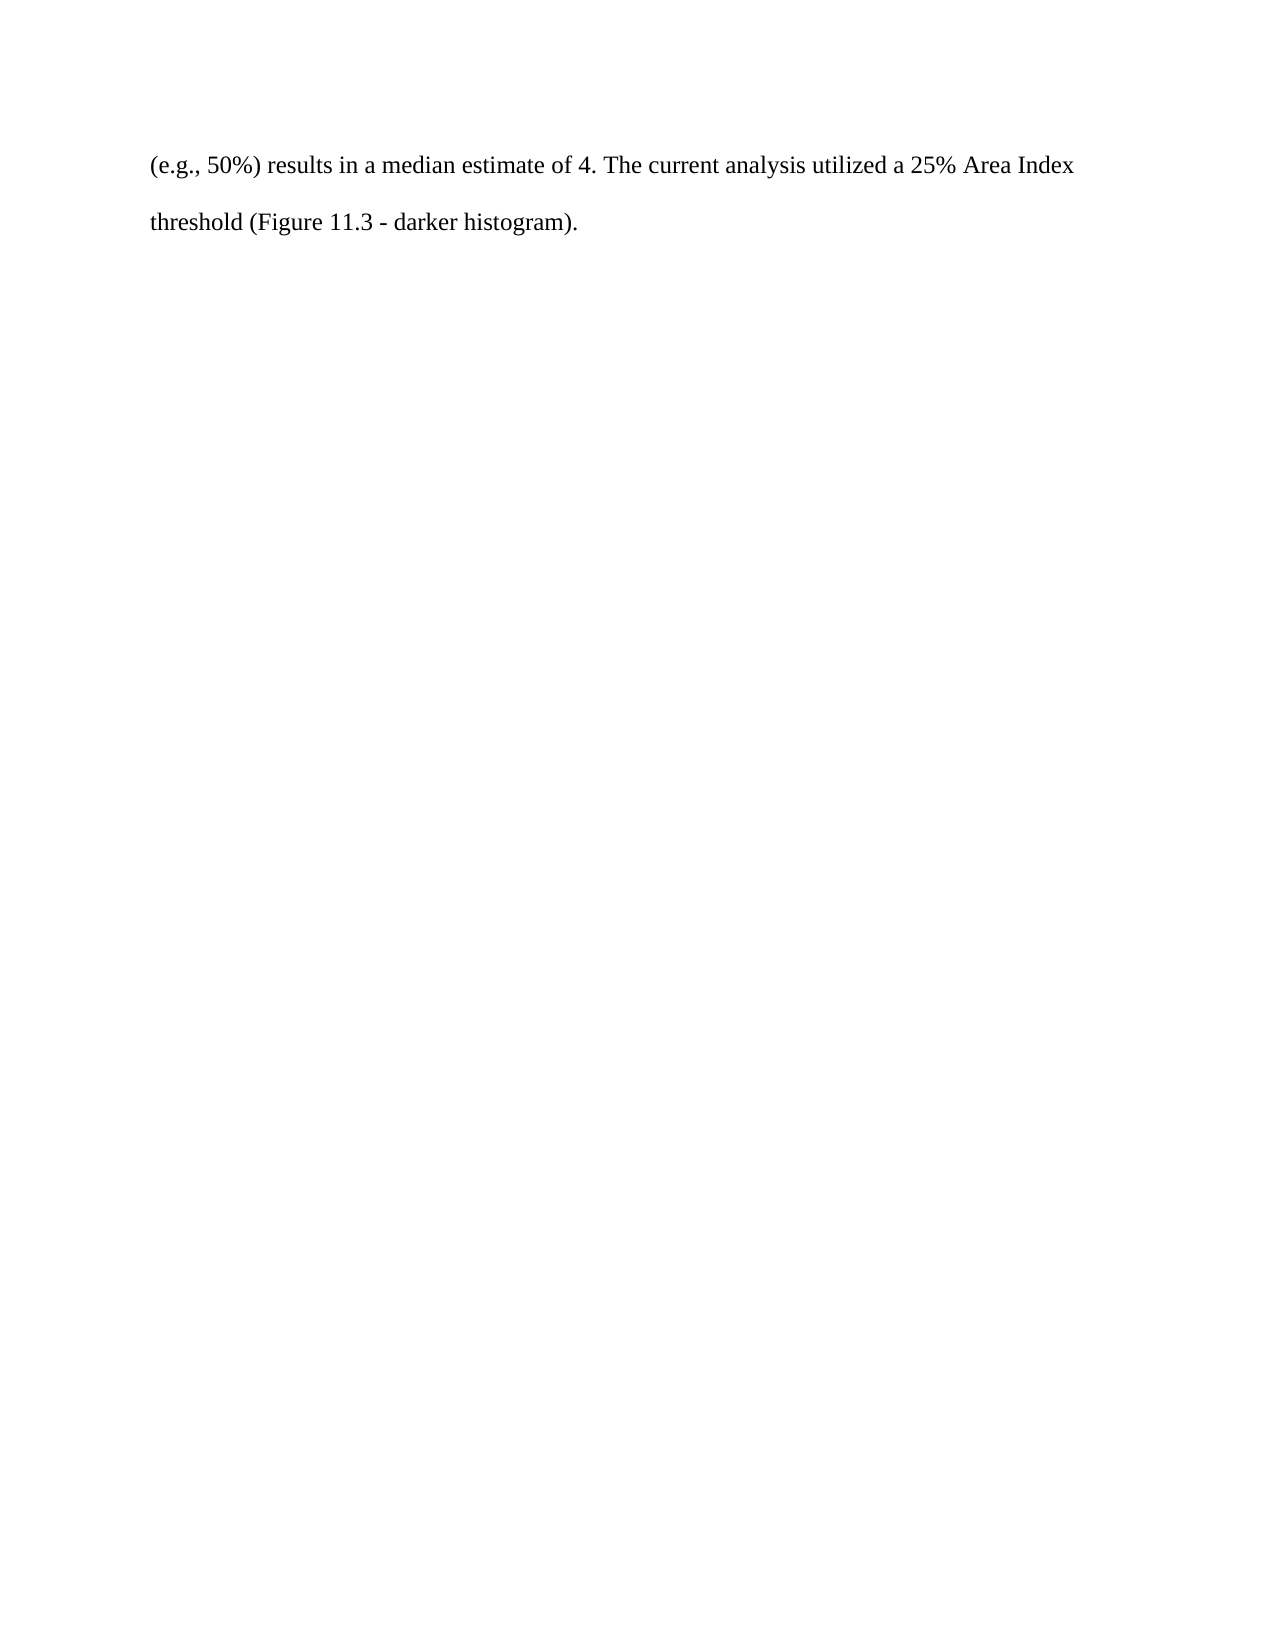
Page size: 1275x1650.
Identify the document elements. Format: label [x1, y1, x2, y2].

text [150, 150, 1125, 236]
